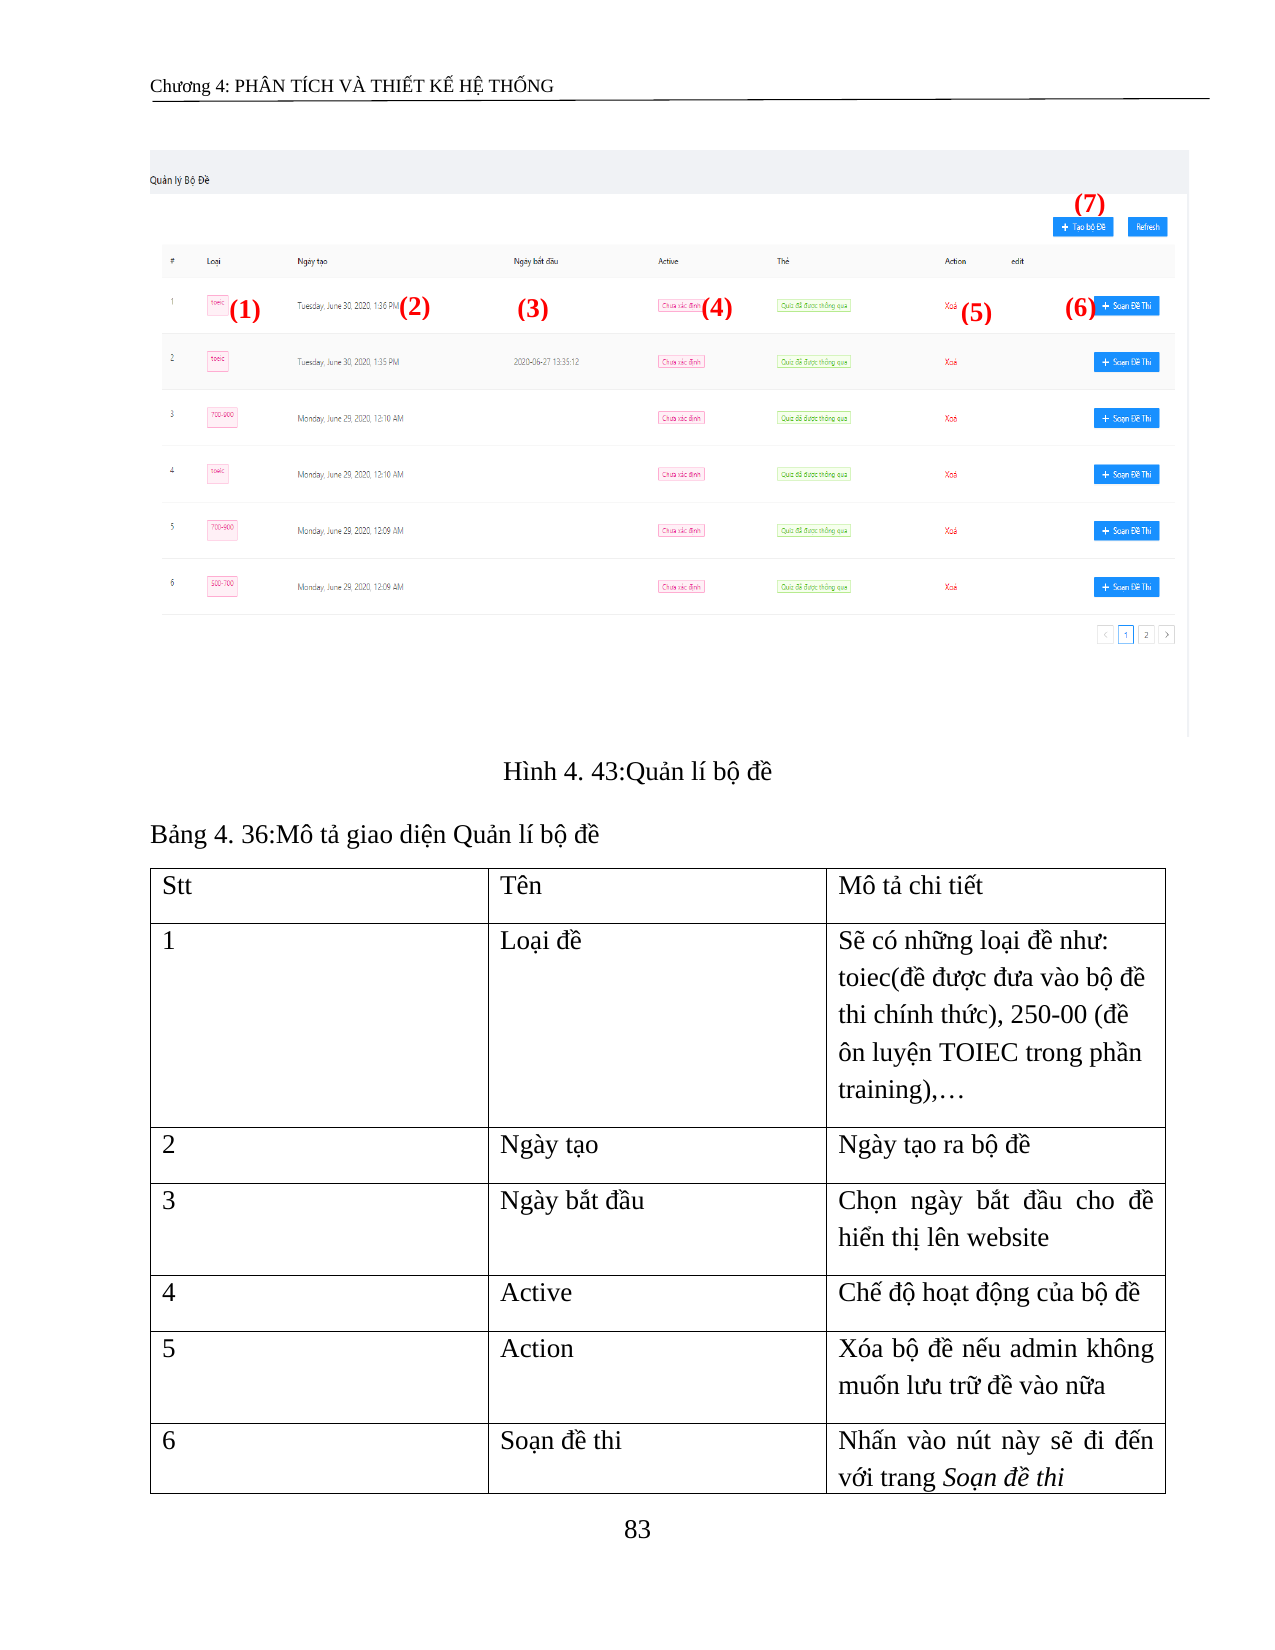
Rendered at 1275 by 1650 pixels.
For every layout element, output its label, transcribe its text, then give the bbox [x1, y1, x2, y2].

table_header Tên [489, 869, 826, 923]
table_cell 5 [151, 1332, 488, 1423]
table_cell 6 [151, 1424, 488, 1493]
table_cell 4 [151, 1276, 488, 1331]
table_cell Action [489, 1332, 826, 1423]
table_header Mô tả chi tiết [827, 869, 1165, 923]
table_cell Chọn ngày bắt đầu cho đề hiển thị lên website [827, 1184, 1165, 1275]
table_cell 2 [151, 1128, 488, 1183]
table_cell Ngày tạo ra bộ đề [827, 1128, 1165, 1183]
table_cell Loại đề [489, 924, 826, 1127]
table_cell 3 [151, 1184, 488, 1275]
table_cell Chế độ hoạt động của bộ đề [827, 1276, 1165, 1331]
table_cell Soạn đề thi [489, 1424, 826, 1493]
table_header Stt [151, 869, 488, 923]
table_cell Xóa bộ đề nếu admin không muốn lưu trữ đề vào nữa [827, 1332, 1165, 1423]
picture [150, 150, 1190, 737]
table_cell Ngày bắt đầu [489, 1184, 826, 1275]
table_cell Sẽ có những loại đề như: toiec(đề được đưa vào bộ đề thi chính thức), 250-00 (đề ôn luyện TOIEC trong phần training),… [827, 924, 1165, 1127]
table_cell Ngày tạo [489, 1128, 826, 1183]
table_cell Nhấn vào nút này sẽ đi đến với trang Soạn đề thi [827, 1424, 1165, 1493]
table_cell 1 [151, 924, 488, 1127]
table_cell Active [489, 1276, 826, 1331]
